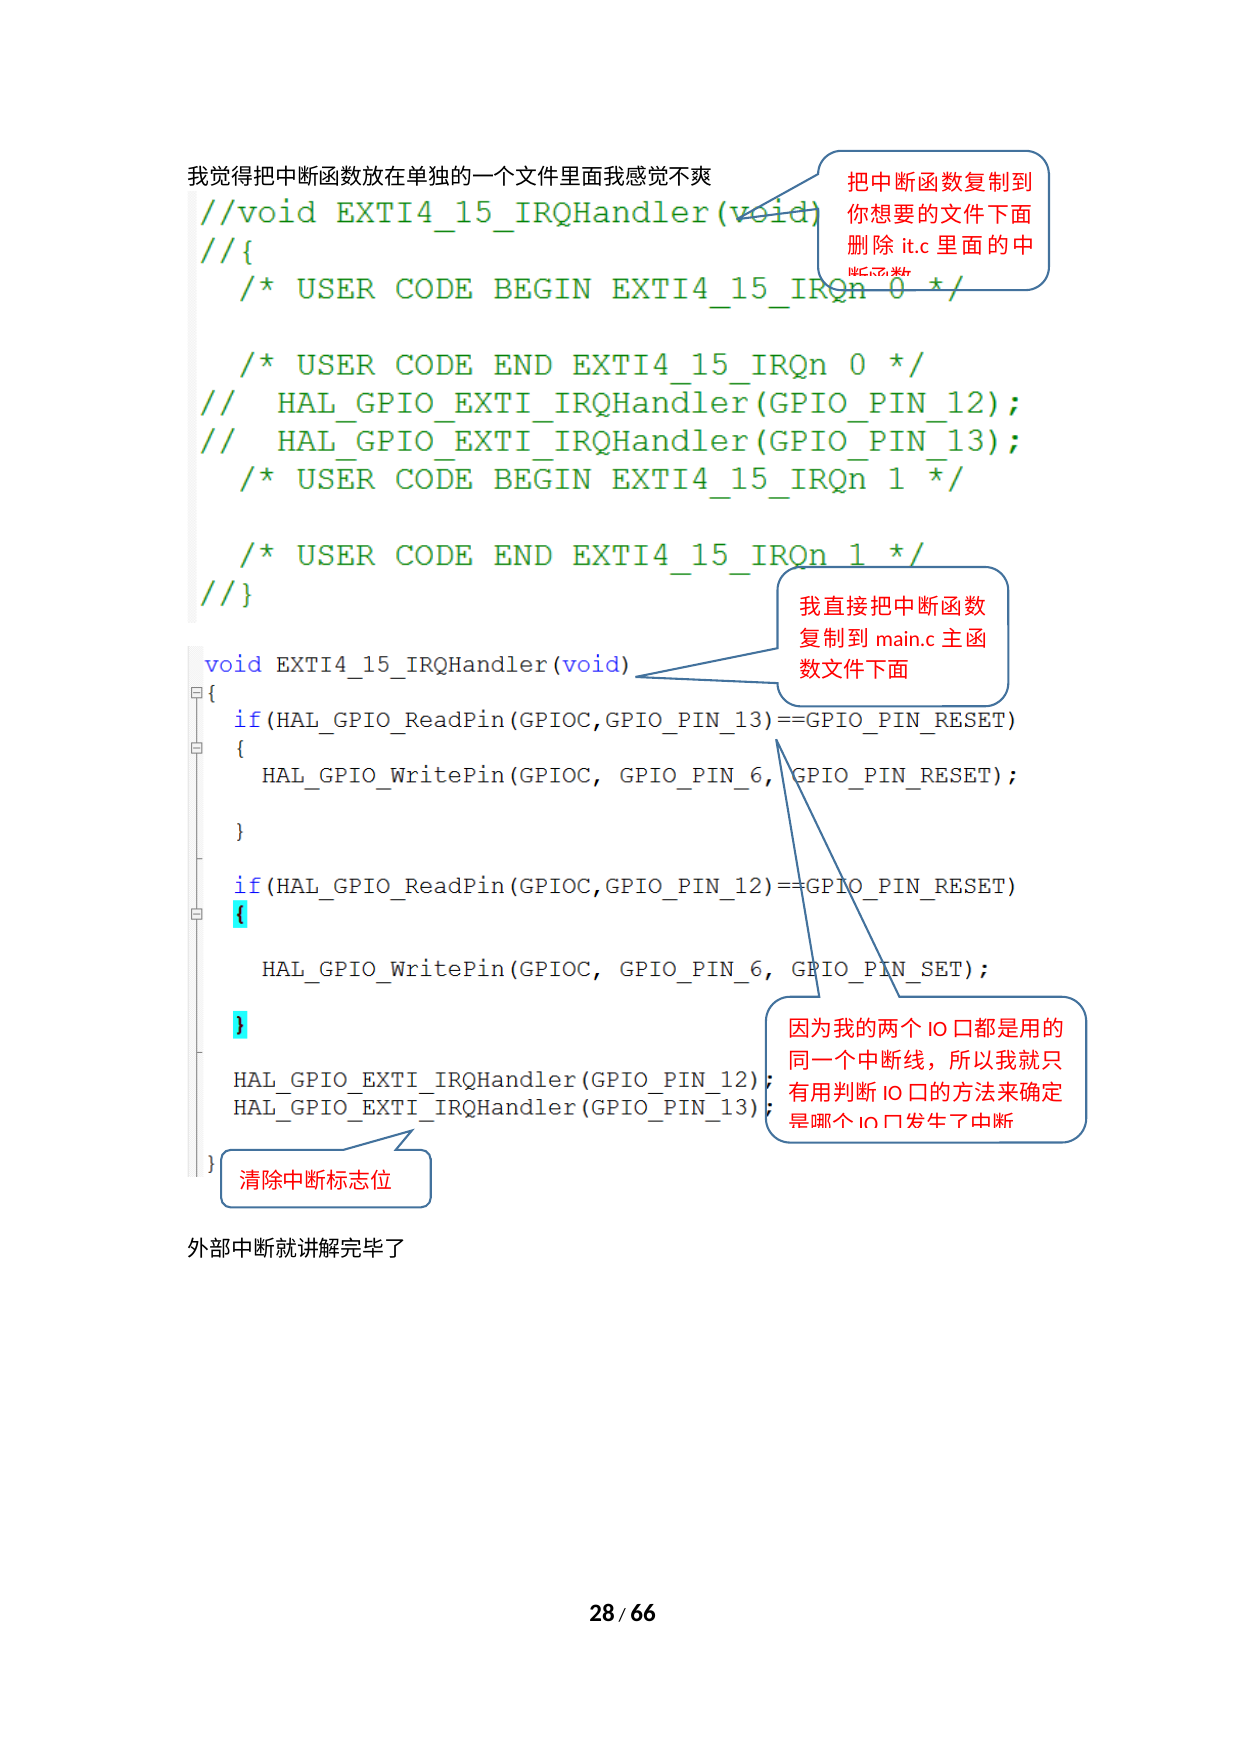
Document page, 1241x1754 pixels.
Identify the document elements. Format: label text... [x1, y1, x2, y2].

picture [767, 752, 1053, 1141]
text 我觉得把中断函数放在单独的一个文件里面我感觉不爽 [792, 158, 1047, 191]
picture [1046, 1053, 1053, 1060]
picture [223, 1134, 429, 1177]
text 外部中断就讲解完毕了 [187, 1231, 1053, 1263]
text 我觉得把中断函数放在单独的一个文件里面我感觉不爽 [187, 158, 822, 191]
picture [187, 646, 1053, 1177]
picture [747, 191, 1047, 289]
picture [651, 646, 1007, 705]
picture [187, 191, 1053, 623]
picture [779, 569, 1007, 623]
